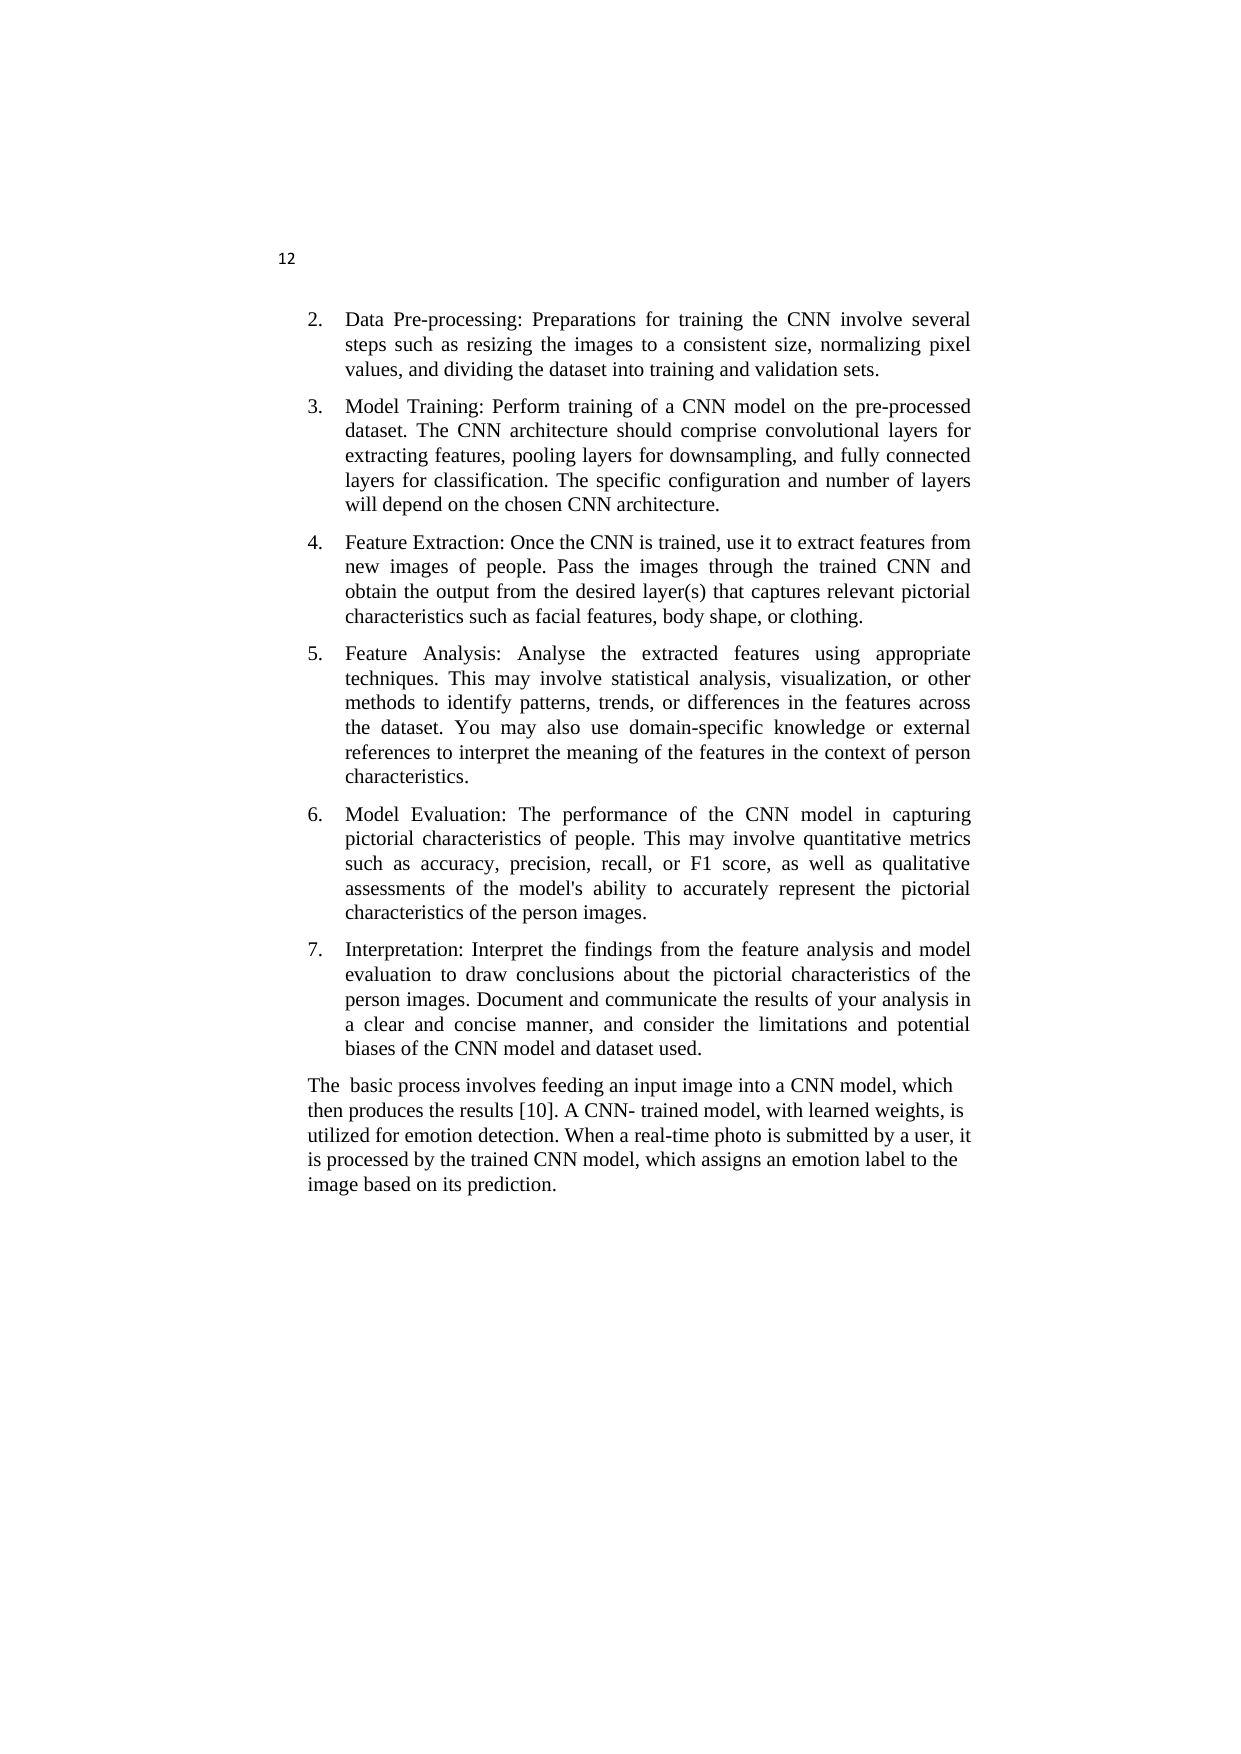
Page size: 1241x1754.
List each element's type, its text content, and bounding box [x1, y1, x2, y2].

list Model Evaluation: The performance of the CNN model in capturing pictorial characteristics of people. This may involve quantitative metrics such as accuracy, precision, recall, or F1 score, as well as qualitative assessments of the model's ability to accurately represent the pictorial characteristics of the person images. [307, 801, 972, 924]
list Interpretation: Interpret the findings from the feature analysis and model evaluation to draw conclusions about the pictorial characteristics of the person images. Document and communicate the results of your analysis in a clear and concise manner, and consider the limitations and potential biases of the CNN model and dataset used. [307, 937, 972, 1060]
text The basic process involves feeding an input image into a CNN model, which then produces the results [10]. A CNN- trained model, with learned weights, is utilized for emotion detection. When a real-time photo is submitted by a user, it is processed by the trained CNN model, which assigns an emotion label to the image based on its prediction. [307, 1073, 972, 1196]
list Data Pre-processing: Preparations for training the CNN involve several steps such as resizing the images to a consistent size, normalizing pixel values, and dividing the dataset into training and validation sets. [307, 307, 972, 381]
list Model Training: Perform training of a CNN model on the pre-processed dataset. The CNN architecture should comprise convolutional layers for extracting features, pooling layers for downsampling, and fully connected layers for classification. The specific configuration and number of layers will depend on the chosen CNN architecture. [307, 394, 972, 516]
list Feature Extraction: Once the CNN is trained, use it to extract features from new images of people. Pass the images through the trained CNN and obtain the output from the desired layer(s) that captures relevant pictorial characteristics such as facial features, body shape, or clothing. [307, 529, 972, 628]
list Feature Analysis: Analyse the extracted features using appropriate techniques. This may involve statistical analysis, visualization, or other methods to identify patterns, trends, or differences in the features across the dataset. You may also use domain-specific knowledge or external references to interpret the meaning of the features in the context of person characteristics. [307, 641, 972, 788]
